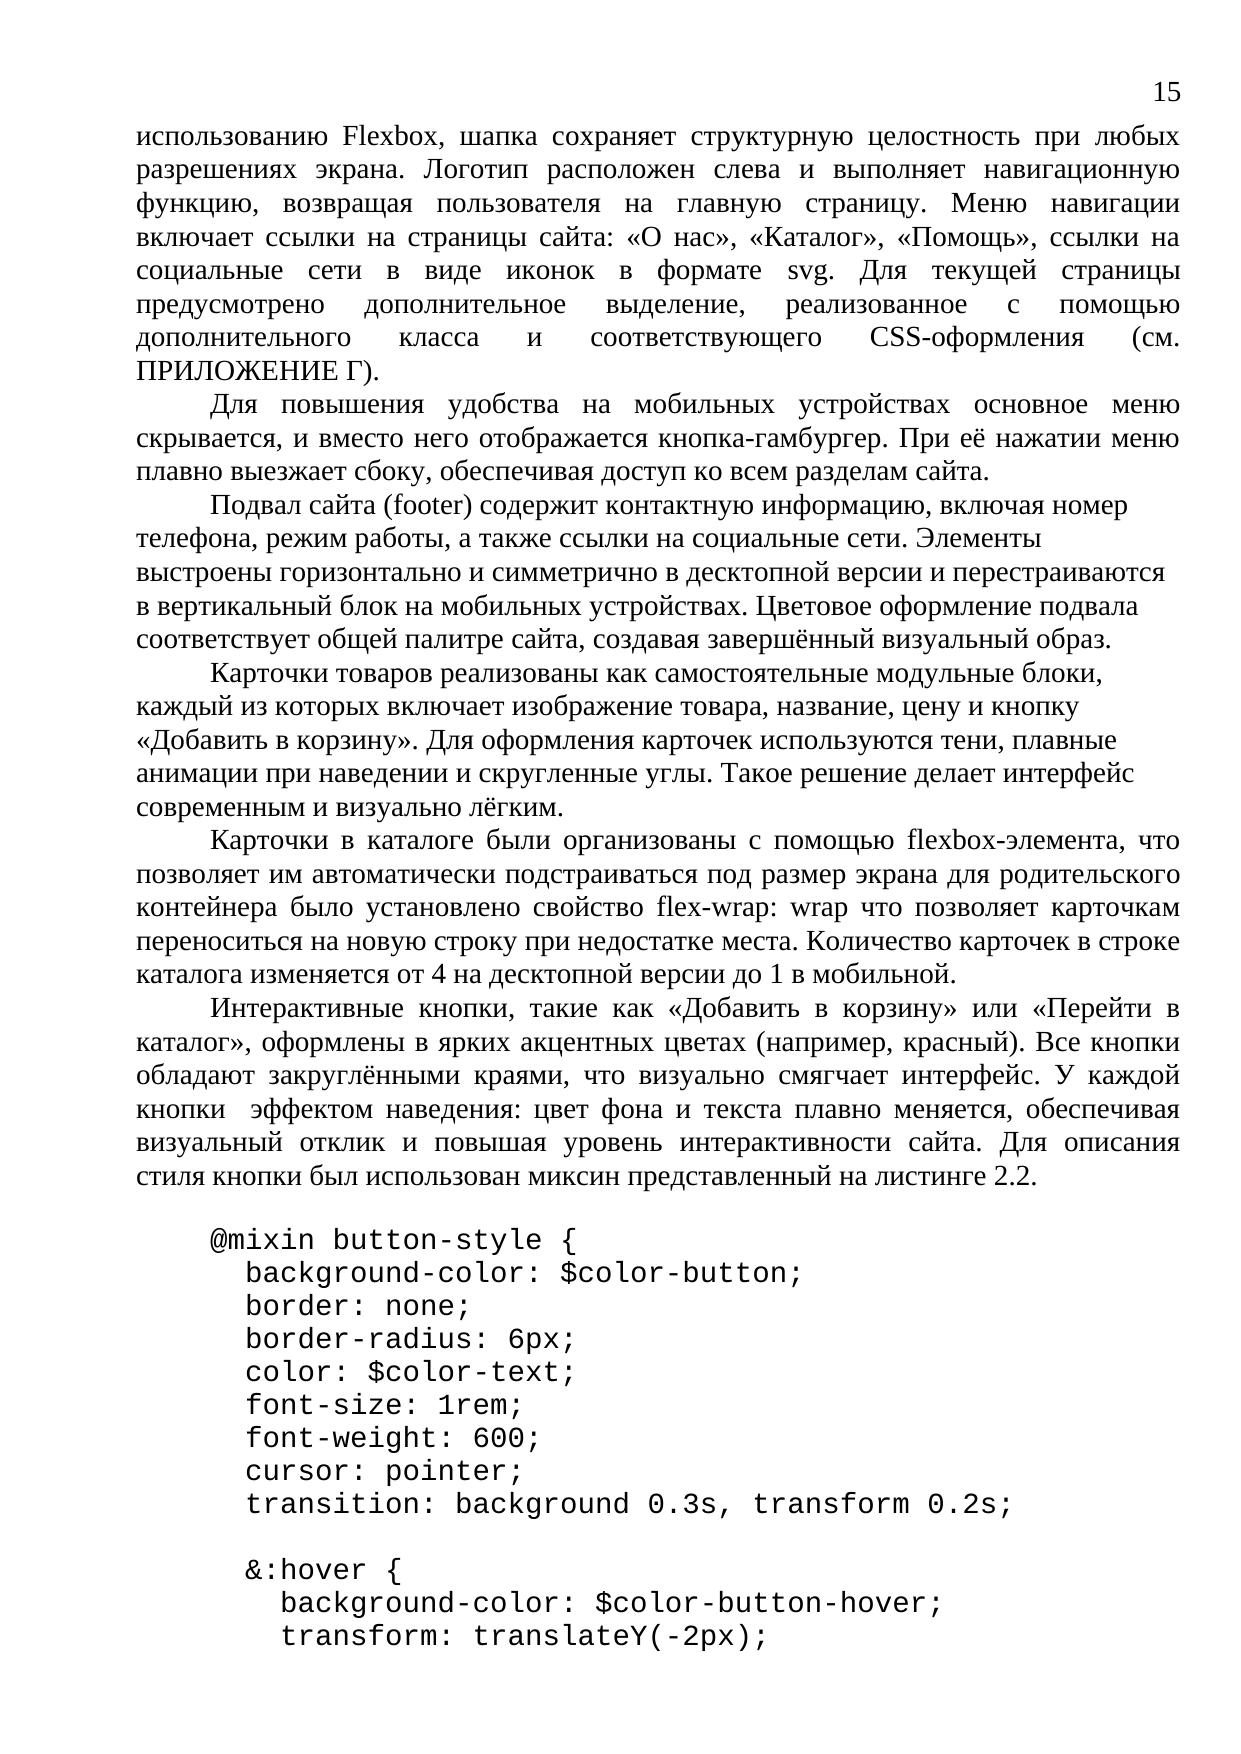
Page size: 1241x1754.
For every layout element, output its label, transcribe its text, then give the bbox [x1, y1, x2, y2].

text &:hover { [136, 1555, 1181, 1588]
text border-radius: 6px; [136, 1324, 1181, 1357]
text transform: translateY(-2px); [136, 1621, 1181, 1654]
text transition: background 0.3s, transform 0.2s; [136, 1489, 1181, 1522]
text Карточки в каталоге были организованы с помощью flexbox-элемента, что позволяет им автоматически подстраиваться под размер экрана для родительского контейнера было установлено свойство flex-wrap: wrap что позволяет карточкам переноситься на новую строку при недостатке места. Количество карточек в строке каталога изменяется от 4 на десктопной версии до 1 в мобильной. [136, 822, 1181, 990]
text Подвал сайта (footer) содержит контактную информацию, включая номер телефона, режим работы, а также ссылки на социальные сети. Элементы выстроены горизонтально и симметрично в десктопной версии и перестраиваются в вертикальный блок на мобильных устройствах. Цветовое оформление подвала соответствует общей палитре сайта, создавая завершённый визуальный образ. [136, 487, 1181, 655]
text Для повышения удобства на мобильных устройствах основное меню скрывается, и вместо него отображается кнопка-гамбургер. При её нажатии меню плавно выезжает сбоку, обеспечивая доступ ко всем разделам сайта. [136, 386, 1181, 487]
text font-size: 1rem; [136, 1390, 1181, 1423]
text cursor: pointer; [136, 1456, 1181, 1489]
text background-color: $color-button-hover; [136, 1588, 1181, 1621]
text border: none; [136, 1291, 1181, 1324]
text background-color: $color-button; [136, 1258, 1181, 1291]
text color: $color-text; [136, 1357, 1181, 1390]
text Карточки товаров реализованы как самостоятельные модульные блоки, каждый из которых включает изображение товара, название, цену и кнопку «Добавить в корзину». Для оформления карточек используются тени, плавные анимации при наведении и скругленные углы. Такое решение делает интерфейс современным и визуально лёгким. [136, 655, 1181, 822]
text @mixin button-style { [136, 1225, 1181, 1258]
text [136, 118, 1181, 386]
text Интерактивные кнопки, такие как «Добавить в корзину» или «Перейти в каталог», оформлены в ярких акцентных цветах (например, красный). Все кнопки обладают закруглёнными краями, что визуально смягчает интерфейс. У каждой кнопки эффектом наведения: цвет фона и текста плавно меняется, обеспечивая визуальный отклик и повышая уровень интерактивности сайта. Для описания стиля кнопки был использован миксин представленный на листинге 2.2. [136, 990, 1181, 1191]
text font-weight: 600; [136, 1423, 1181, 1456]
